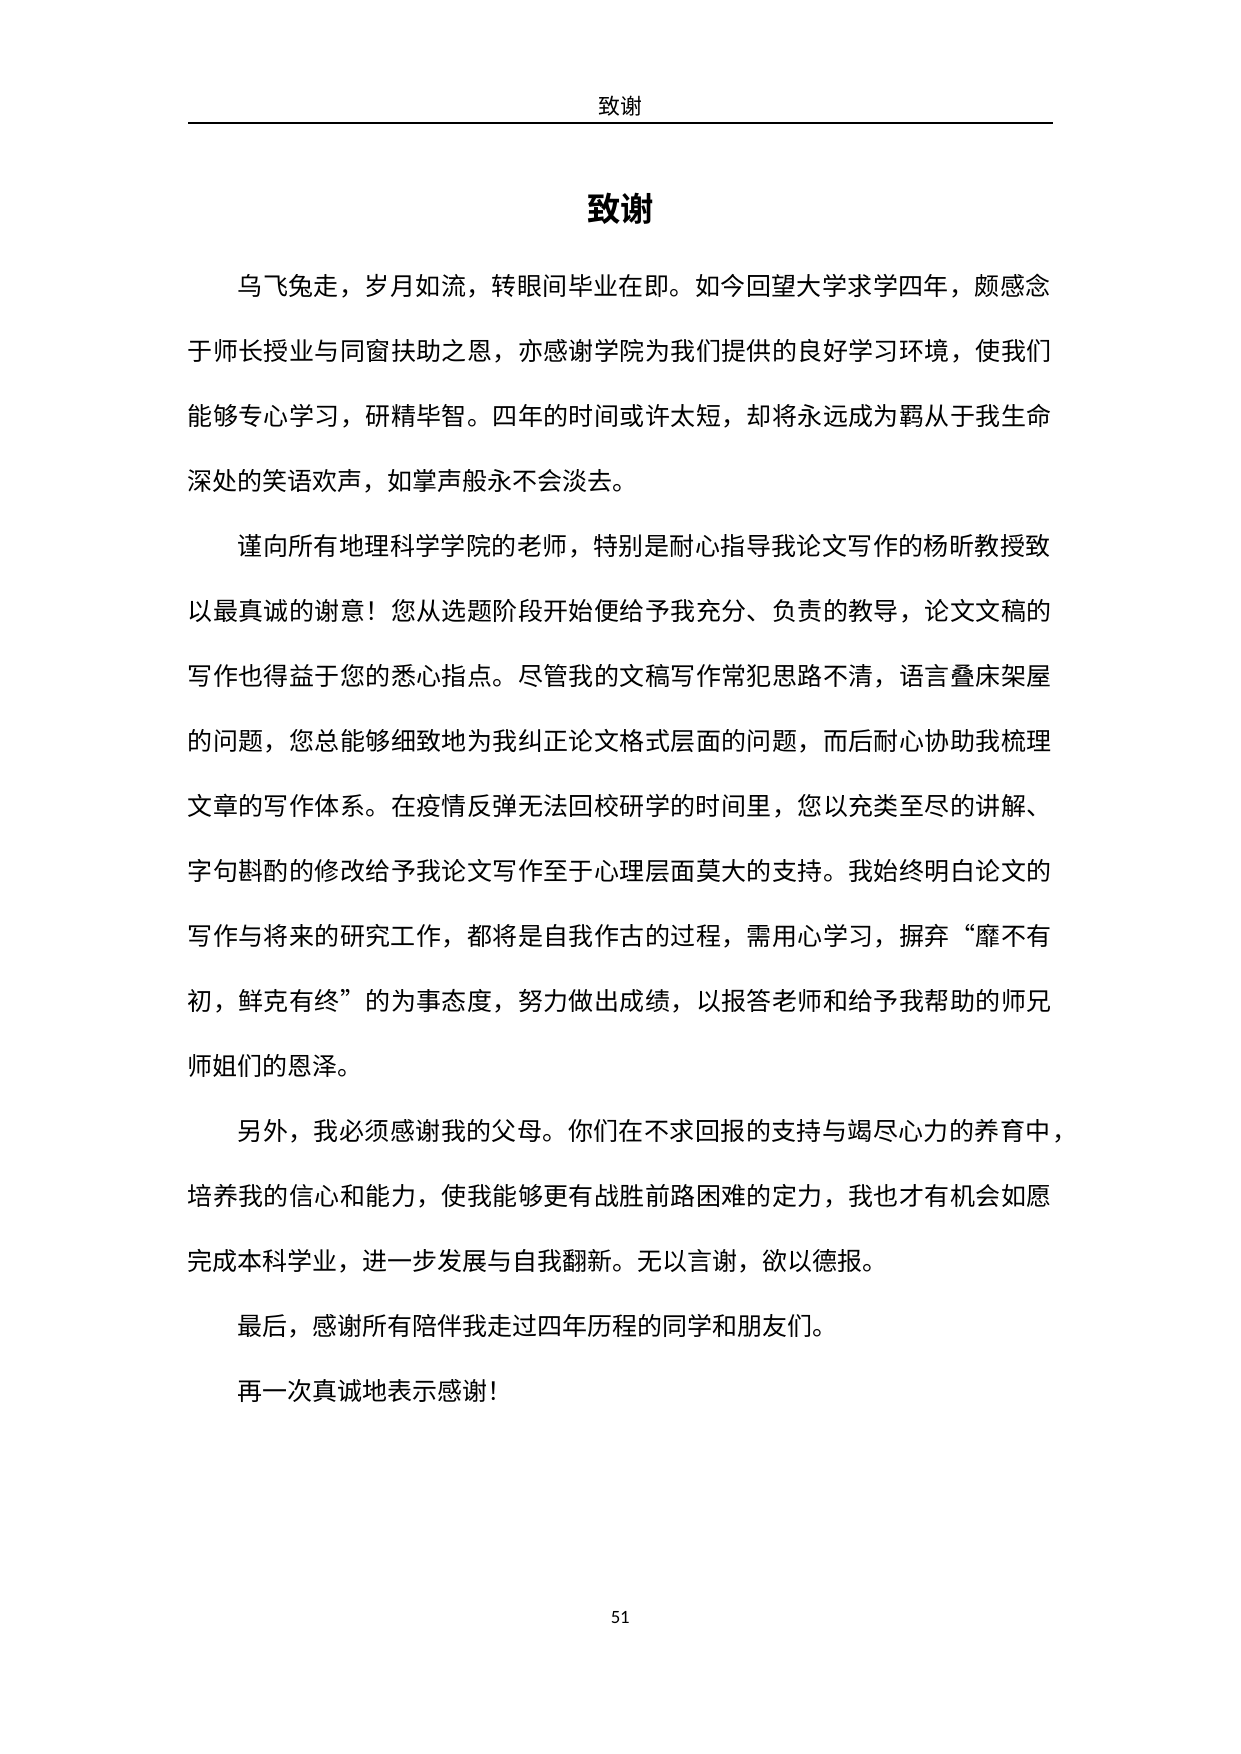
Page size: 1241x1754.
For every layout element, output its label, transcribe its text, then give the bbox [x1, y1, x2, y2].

list 致谢 [187, 174, 1053, 239]
text 再一次真诚地表示感谢！ [187, 1357, 1053, 1422]
text 乌飞兔走，岁月如流，转眼间毕业在即。如今回望大学求学四年，颇感念于师长授业与同窗扶助之恩，亦感谢学院为我们提供的良好学习环境，使我们能够专心学习，研精毕智。四年的时间或许太短，却将永远成为羁从于我生命深处的笑语欢声，如掌声般永不会淡去。 [187, 252, 1053, 512]
text 谨向所有地理科学学院的老师，特别是耐心指导我论文写作的杨昕教授致以最真诚的谢意！您从选题阶段开始便给予我充分、负责的教导，论文文稿的写作也得益于您的悉心指点。尽管我的文稿写作常犯思路不清，语言叠床架屋的问题，您总能够细致地为我纠正论文格式层面的问题，而后耐心协助我梳理文章的写作体系。在疫情反弹无法回校研学的时间里，您以充类至尽的讲解、字句斟酌的修改给予我论文写作至于心理层面莫大的支持。我始终明白论文的写作与将来的研究工作，都将是自我作古的过程，需用心学习，摒弃“靡不有初，鲜克有终”的为事态度，努力做出成绩，以报答老师和给予我帮助的师兄师姐们的恩泽。 [187, 512, 1053, 1097]
text 最后，感谢所有陪伴我走过四年历程的同学和朋友们。 [187, 1292, 1053, 1357]
text 另外，我必须感谢我的父母。你们在不求回报的支持与竭尽心力的养育中，培养我的信心和能力，使我能够更有战胜前路困难的定力，我也才有机会如愿完成本科学业，进一步发展与自我翻新。无以言谢，欲以德报。 [187, 1097, 1053, 1292]
